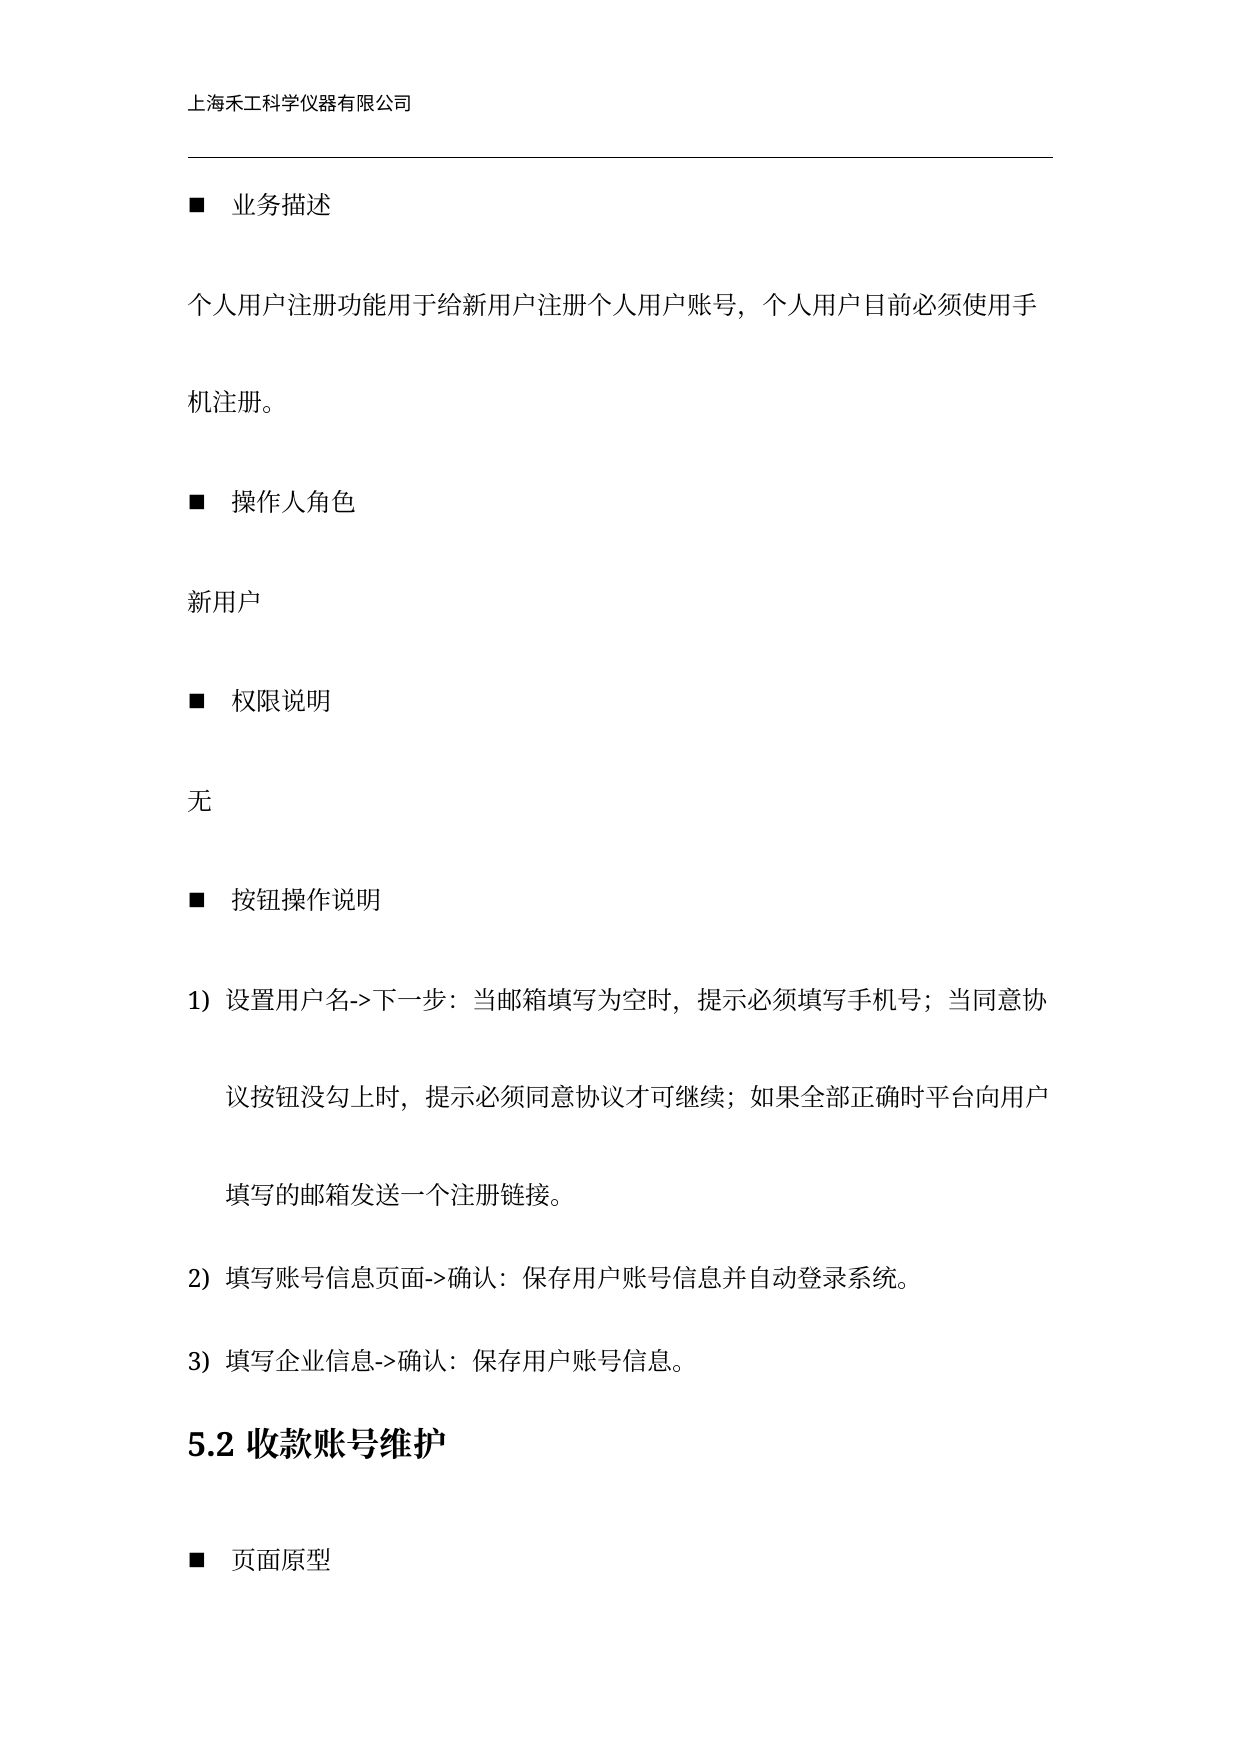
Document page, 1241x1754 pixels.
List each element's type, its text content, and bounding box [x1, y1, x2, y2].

text 无 [187, 767, 1053, 832]
list 填写企业信息->确认：保存用户账号信息。 [187, 1327, 1053, 1392]
list 页面原型 [187, 1526, 1053, 1591]
list 操作人角色 [187, 468, 1053, 533]
list 按钮操作说明 [187, 867, 1053, 932]
list 业务描述 [187, 172, 1053, 237]
subtitle 收款账号维护 [187, 1410, 1053, 1475]
list 权限说明 [187, 667, 1053, 732]
text 新用户 [187, 568, 1053, 633]
text 个人用户注册功能用于给新用户注册个人用户账号，个人用户目前必须使用手机注册。 [187, 271, 1053, 434]
list 设置用户名->下一步：当邮箱填写为空时，提示必须填写手机号；当同意协议按钮没勾上时，提示必须同意协议才可继续；如果全部正确时平台向用户填写的邮箱发送一个注册链接。 [187, 966, 1053, 1226]
list 填写账号信息页面->确认：保存用户账号信息并自动登录系统。 [187, 1244, 1053, 1309]
